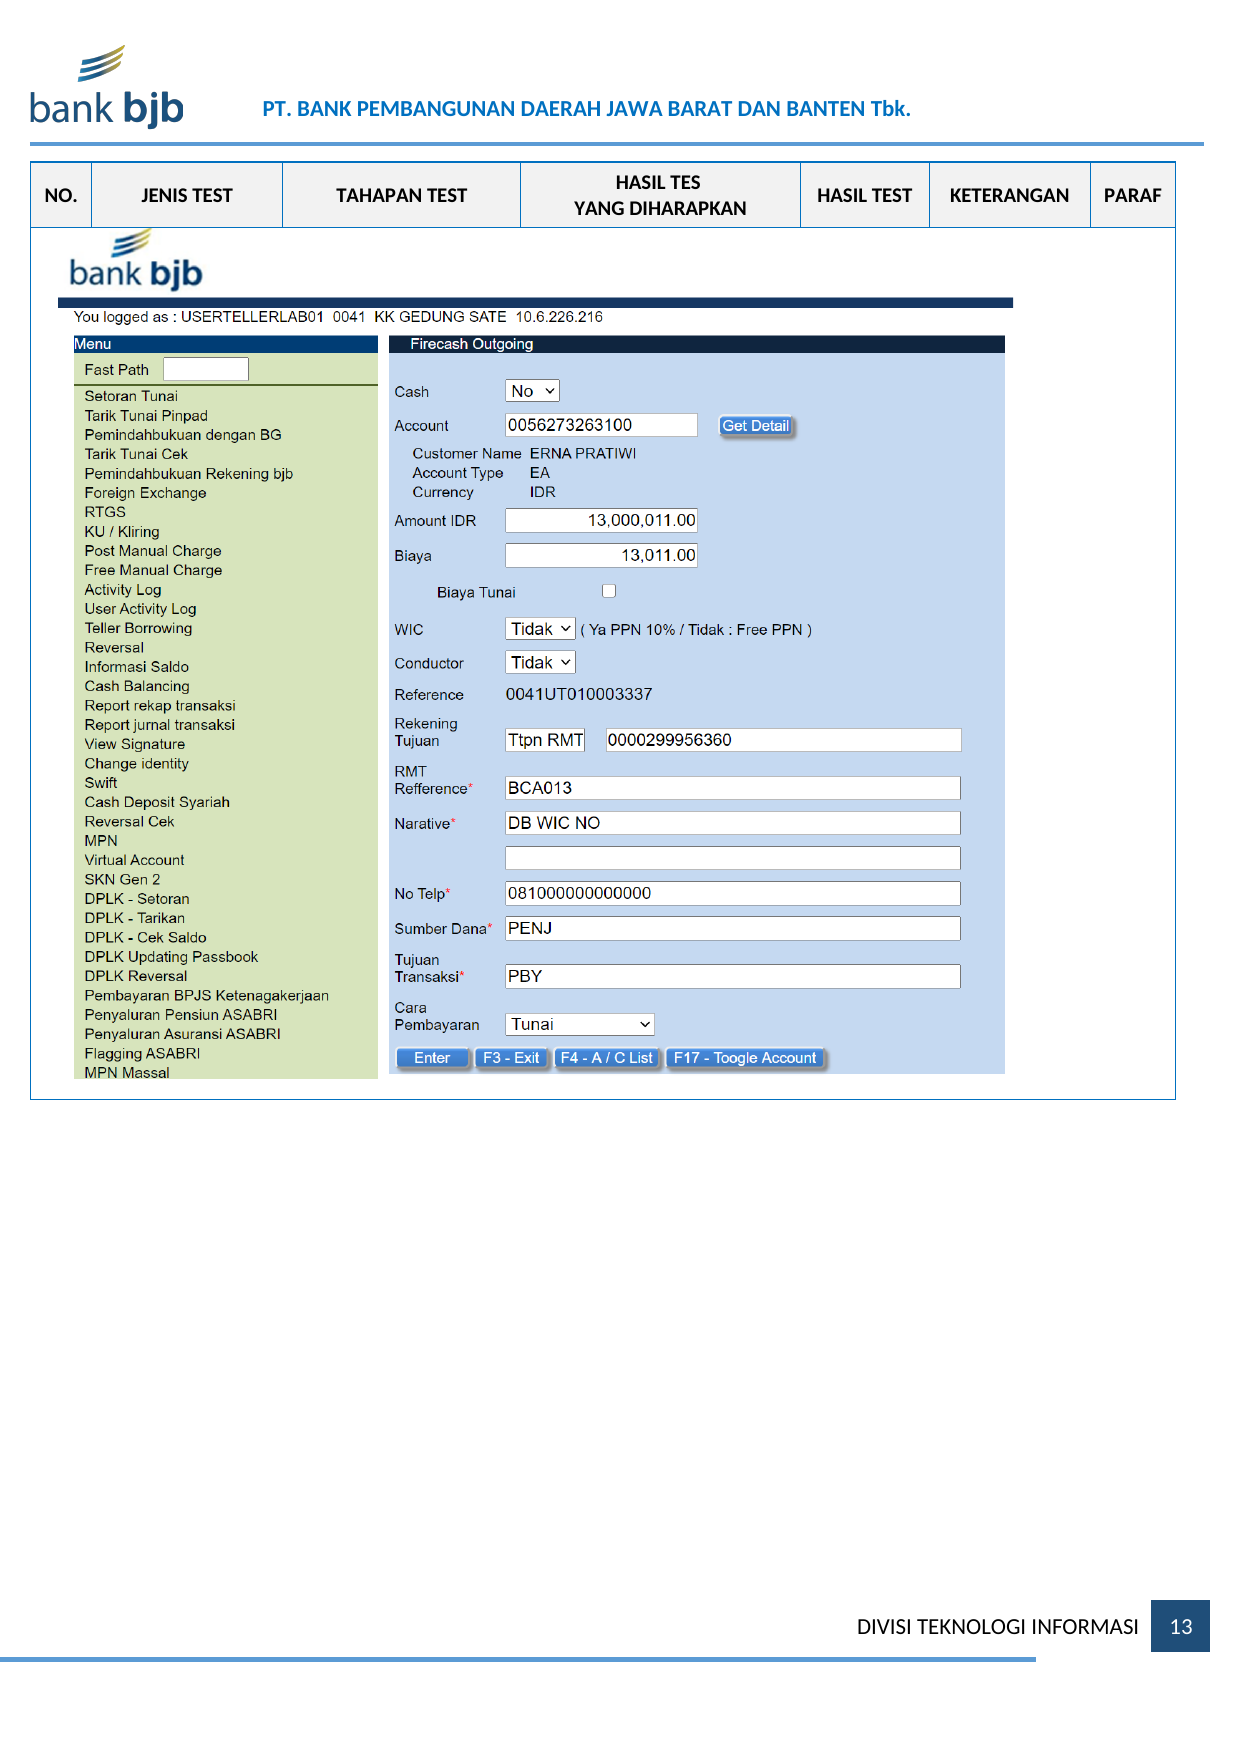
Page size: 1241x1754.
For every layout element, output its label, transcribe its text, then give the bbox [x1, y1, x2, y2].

table_header NO. [31, 163, 91, 227]
table_cell (D) Rekening Nasabah (Principal+Fee) (K) ttp rem 0000-825956-360 (Principal) (K) fee rem 0001-907523-360 (fee) Kredit ke Rek Nostro (D) ttp rem 0000-825956-360 (Principal) (K) Rek Nostro : 0000-819935-360 [31, 228, 1175, 1099]
table_header HASIL TEST [801, 163, 929, 227]
table_header JENIS TEST [92, 163, 282, 227]
table_header PARAF [1091, 163, 1175, 227]
picture [58, 228, 1014, 1079]
table_header KETERANGAN [930, 163, 1090, 227]
table_header TAHAPAN TEST [283, 163, 520, 227]
table_header HASIL TES YANG DIHARAPKAN [521, 163, 800, 227]
picture [30, 45, 183, 130]
